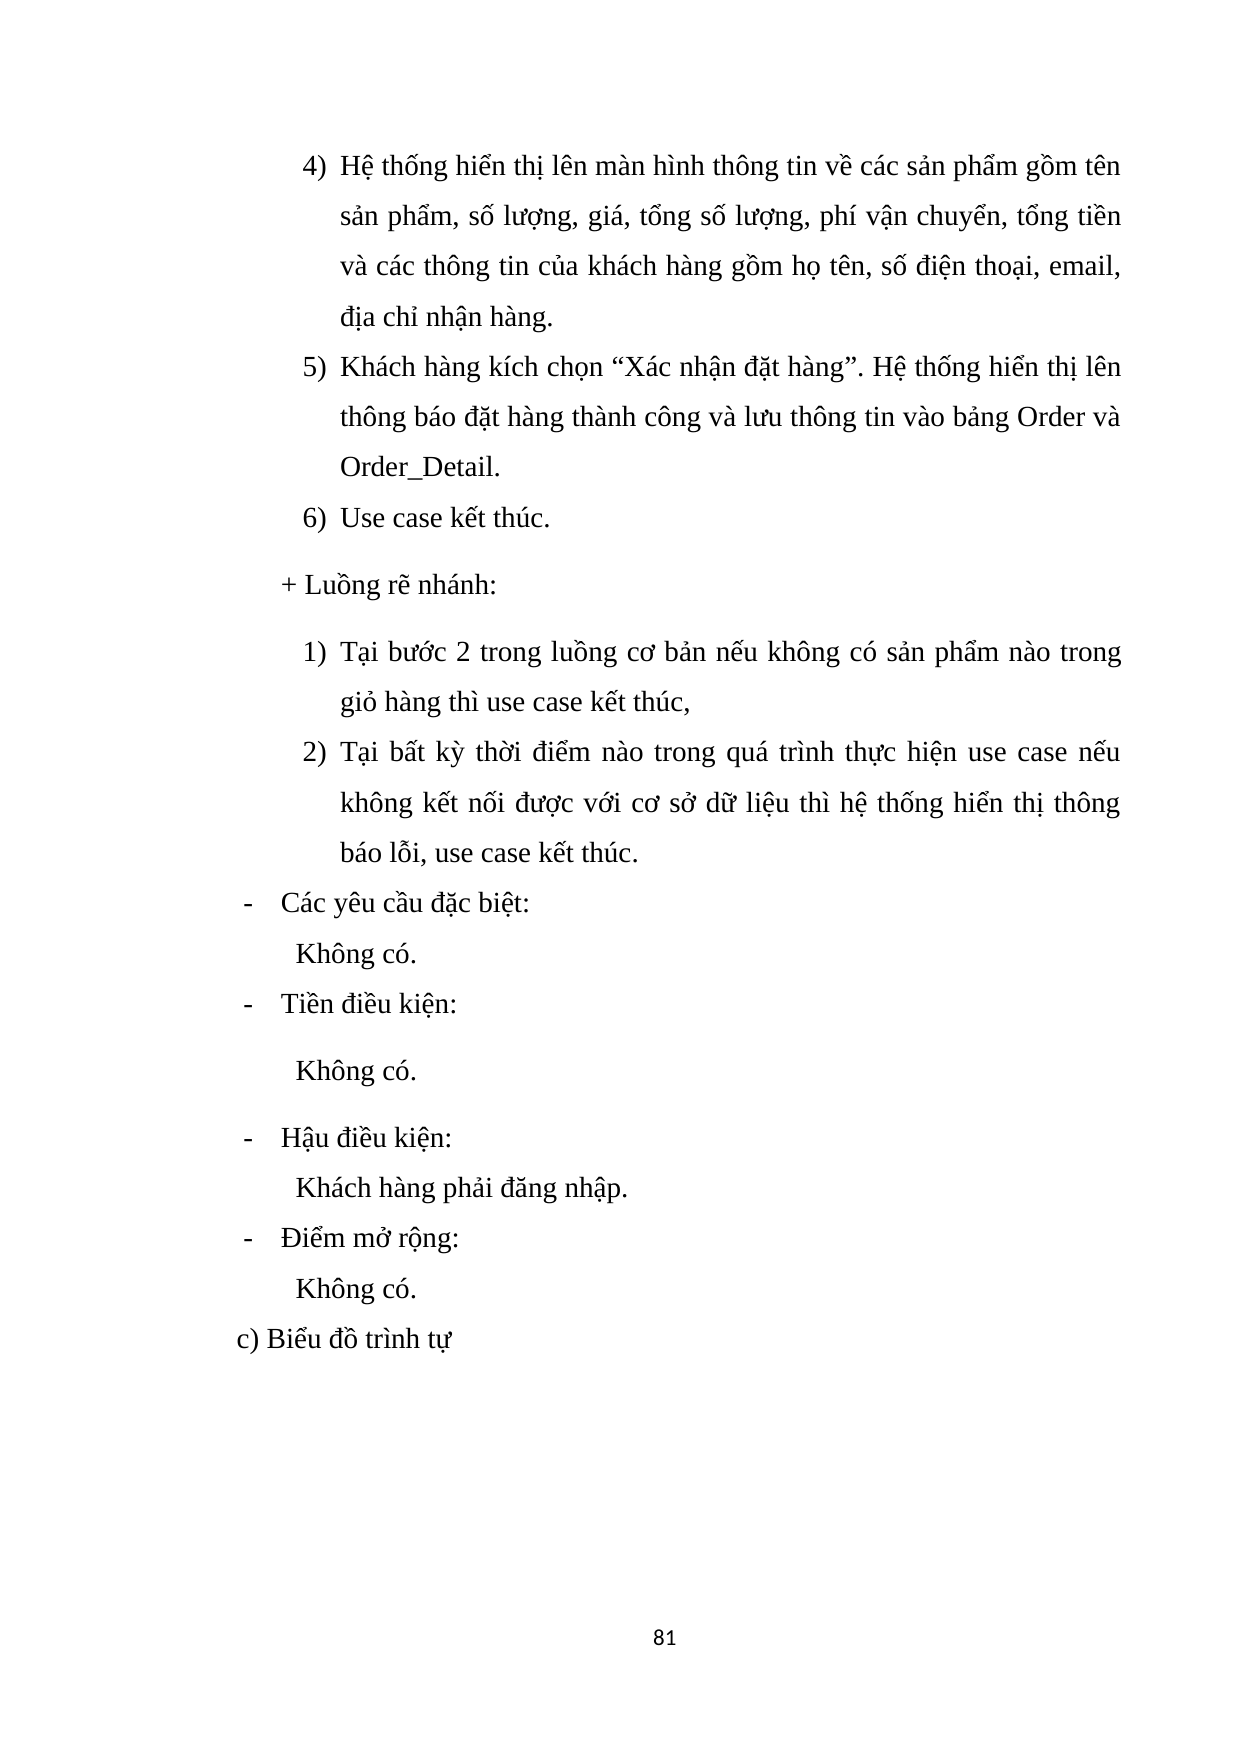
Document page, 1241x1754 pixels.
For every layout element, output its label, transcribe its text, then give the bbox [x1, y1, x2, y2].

text + Luồng rẽ nhánh: [281, 567, 1122, 600]
list Tiền điều kiện: [243, 986, 1122, 1019]
list Hậu điều kiện: [243, 1120, 1122, 1153]
list Use case kết thúc. [302, 500, 1122, 533]
list Không có. [295, 936, 1122, 969]
list Điểm mở rộng: [243, 1221, 1122, 1254]
list Tại bước 2 trong luồng cơ bản nếu không có sản phẩm nào trong giỏ hàng thì use case kết thúc, [302, 634, 1122, 718]
list Khách hàng kích chọn “Xác nhận đặt hàng”. Hệ thống hiển thị lên thông báo đặt hàng thành công và lưu thông tin vào bảng Order và Order_Detail. [302, 349, 1122, 483]
list c) Biểu đồ trình tự [236, 1321, 1122, 1355]
text Không có. [295, 1053, 1122, 1087]
list Không có. [295, 1271, 1122, 1304]
list Hệ thống hiển thị lên màn hình thông tin về các sản phẩm gồm tên sản phẩm, số lượng, giá, tổng số lượng, phí vận chuyển, tổng tiền và các thông tin của khách hàng gồm họ tên, số điện thoại, email, địa chỉ nhận hàng. [302, 148, 1122, 332]
list Các yêu cầu đặc biệt: [243, 885, 1122, 919]
list Khách hàng phải đăng nhập. [295, 1170, 1122, 1204]
list Tại bất kỳ thời điểm nào trong quá trình thực hiện use case nếu không kết nối được với cơ sở dữ liệu thì hệ thống hiển thị thông báo lỗi, use case kết thúc. [302, 734, 1122, 869]
